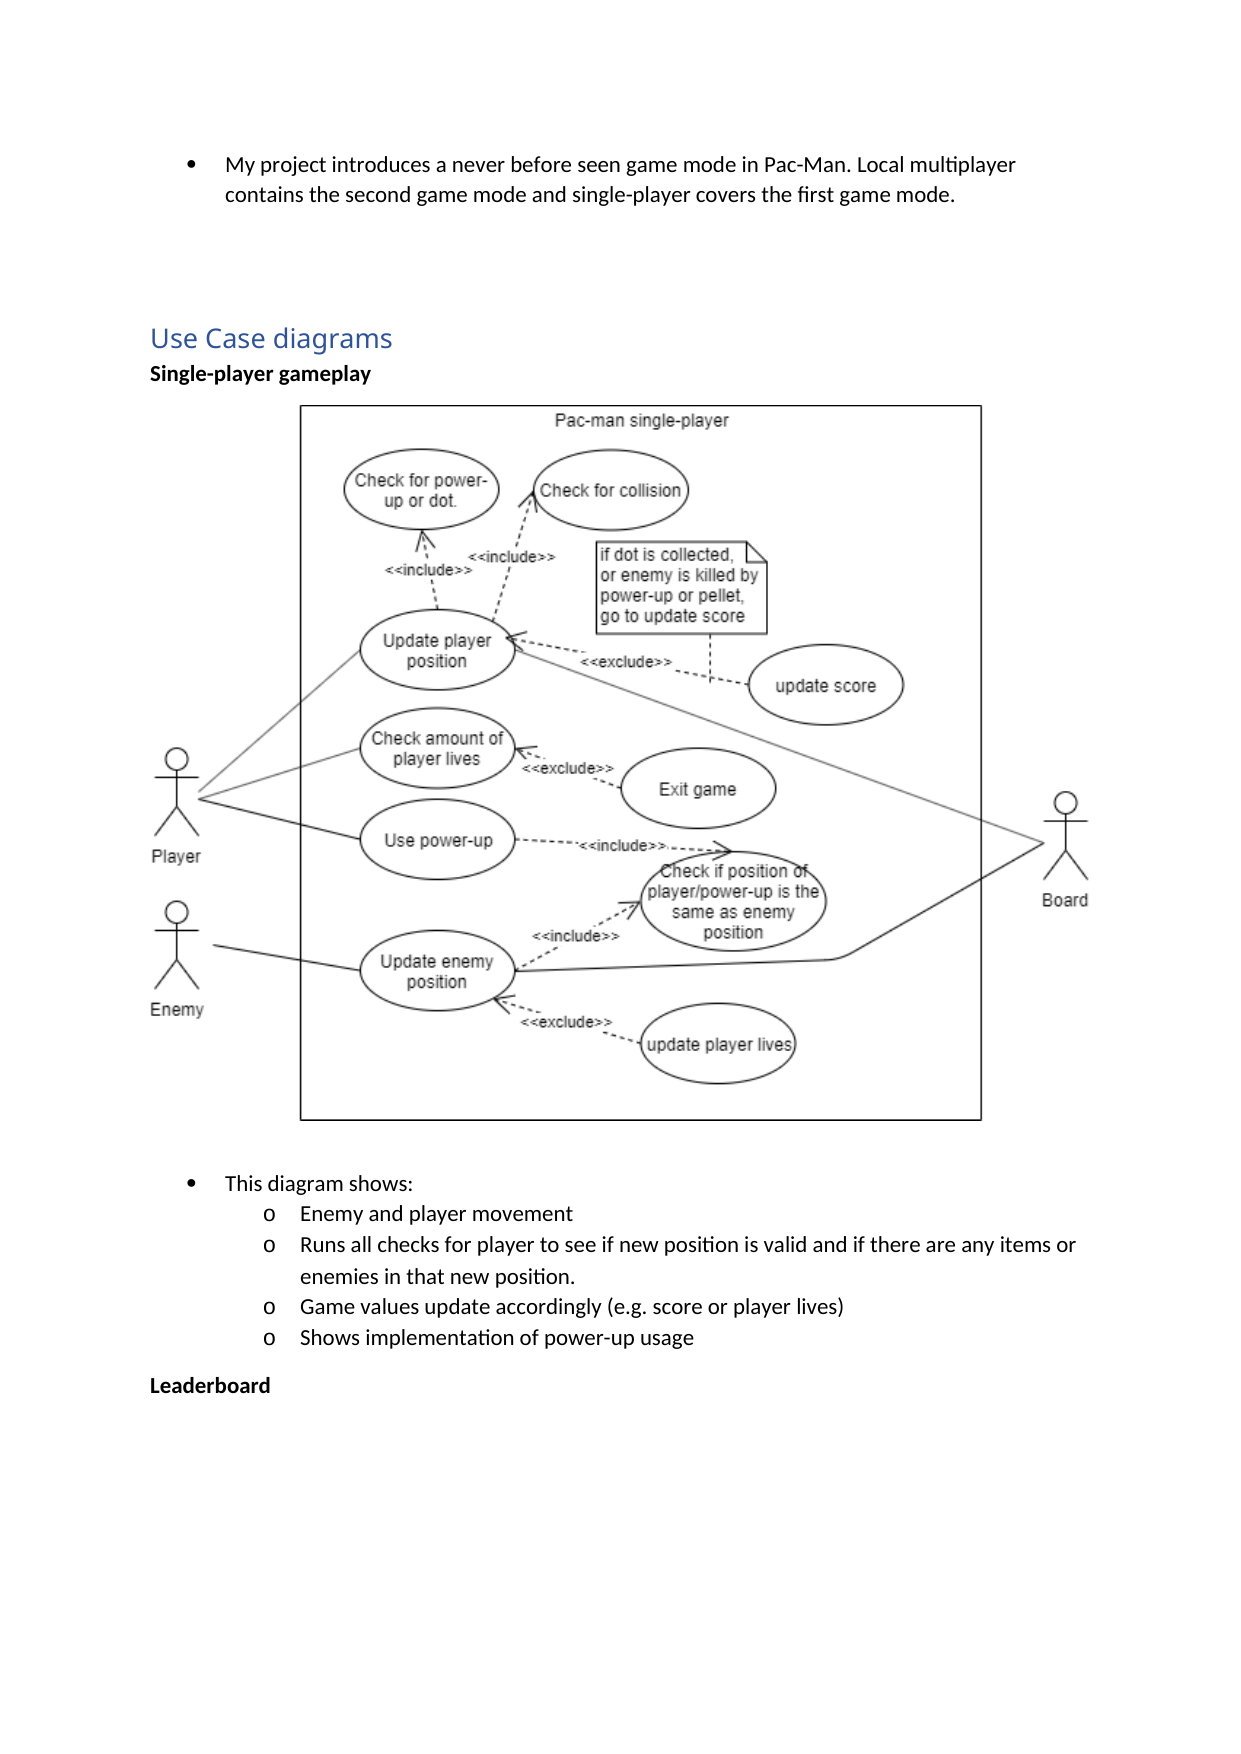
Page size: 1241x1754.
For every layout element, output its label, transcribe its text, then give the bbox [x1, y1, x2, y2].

picture [150, 405, 1089, 1121]
list Game values update accordingly (e.g. score or player lives) [262, 1292, 1090, 1321]
list Runs all checks for player to see if new position is valid and if there are any items or enemies in that new position. [262, 1231, 1090, 1290]
list Enemy and player movement [262, 1199, 1090, 1228]
list My project introduces a never before seen game mode in Pac-Man. Local multiplayer contains the second game mode and single-player covers the first game mode. [187, 150, 1090, 208]
subtitle Use Case diagrams [150, 320, 1090, 357]
text Single-player gameplay [150, 359, 1090, 387]
list Shows implementation of power-up usage [262, 1323, 1090, 1353]
list This diagram shows: [187, 1169, 1090, 1197]
text Leaderboard [150, 1372, 1090, 1400]
